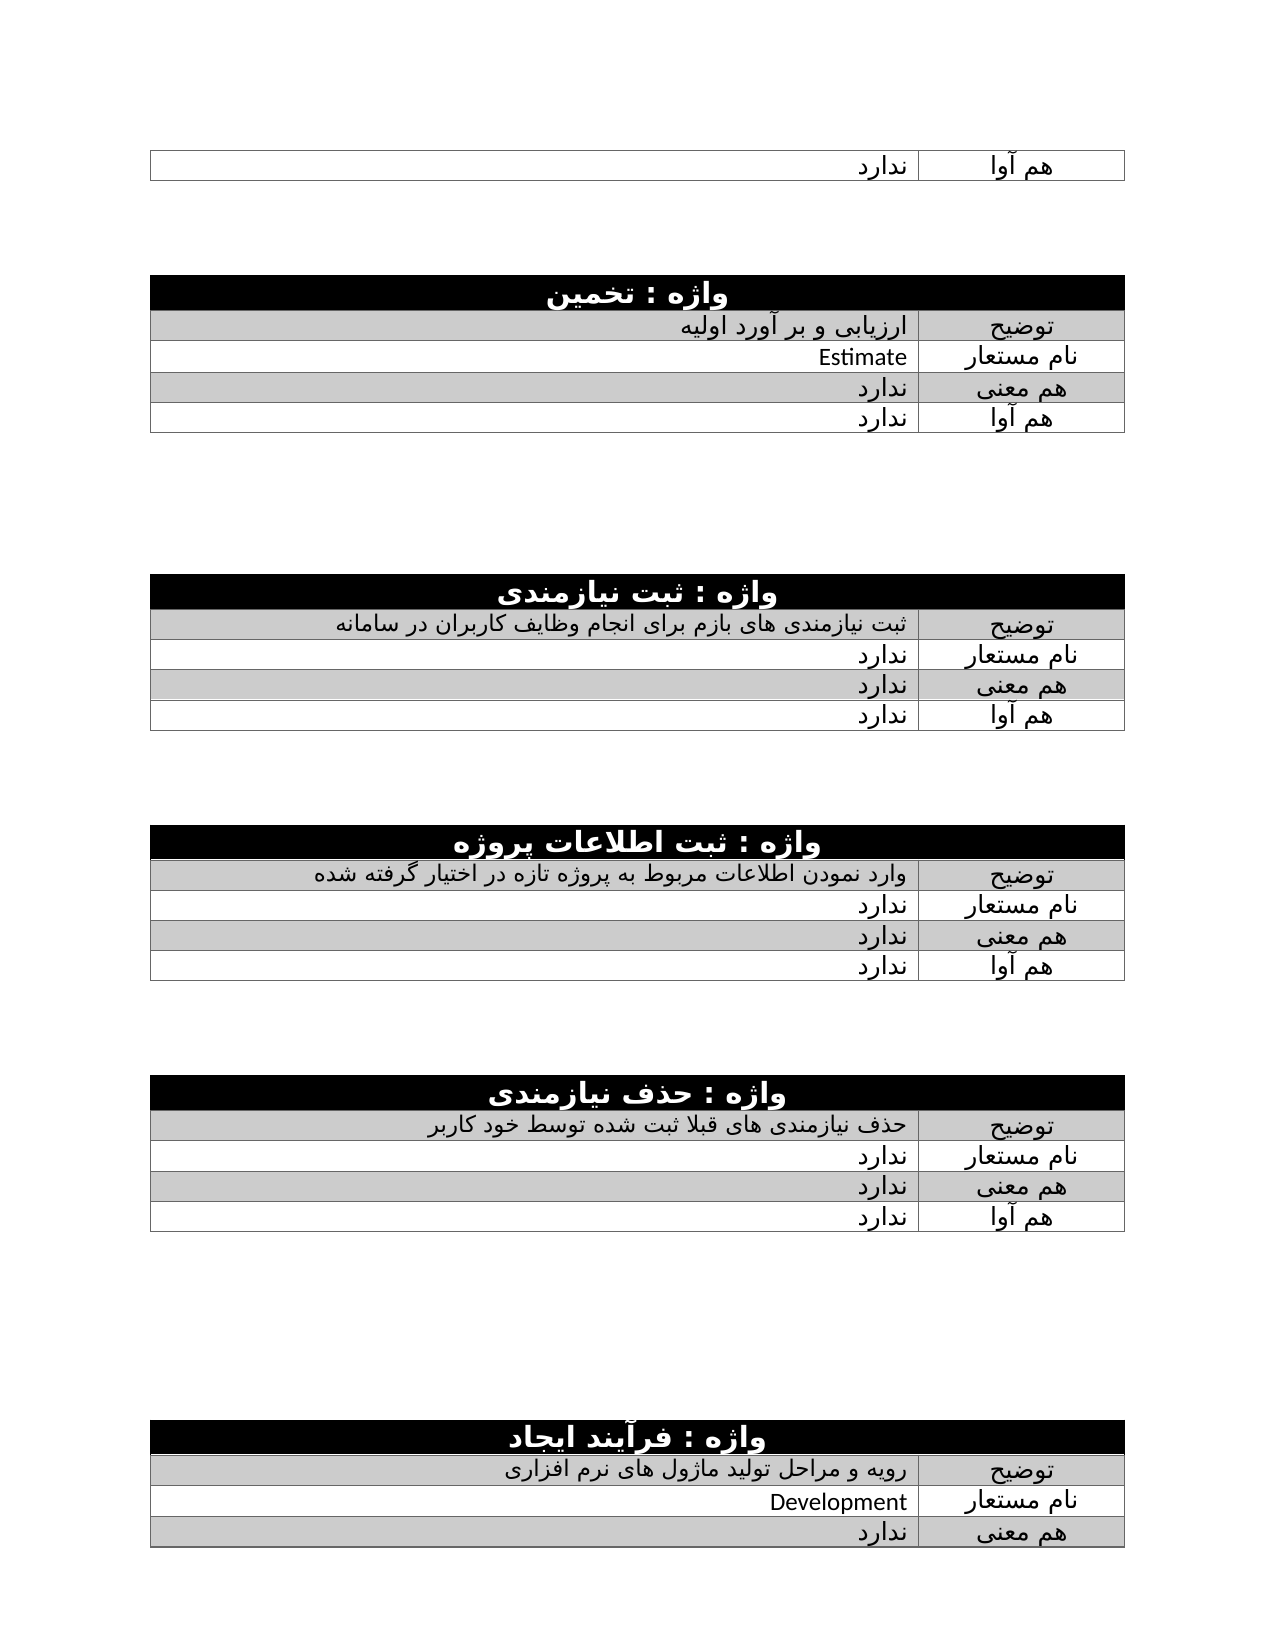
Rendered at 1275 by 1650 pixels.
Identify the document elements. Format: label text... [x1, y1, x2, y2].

table_header واژه : حذف نیازمندی [151, 1076, 1124, 1110]
table_cell توضیح [919, 1456, 1124, 1485]
table_cell هم معنی [919, 921, 1124, 950]
table_cell Development [151, 1486, 918, 1516]
table_cell هم آوا [919, 1202, 1124, 1231]
table_cell ارزیابی و بر آورد اولیه [151, 311, 918, 340]
table_cell ندارد [151, 921, 918, 950]
table_cell هم آوا [919, 151, 1124, 180]
table_cell ندارد [151, 1517, 918, 1546]
table_cell نام مستعار [919, 1141, 1124, 1171]
table_header واژه : فرآیند ایجاد [151, 1421, 1124, 1454]
table_cell نام مستعار [919, 341, 1124, 372]
table_cell نام مستعار [919, 891, 1124, 920]
table_cell ندارد [151, 951, 918, 980]
table_cell هم معنی [919, 1172, 1124, 1201]
table_cell ندارد [151, 151, 918, 180]
table_cell نام مستعار [919, 640, 1124, 669]
table_cell هم معنی [919, 1517, 1124, 1546]
table_cell حذف نیازمندی های قبلا ثبت شده توسط خود کاربر [151, 1111, 918, 1140]
table_cell هم آوا [919, 701, 1124, 730]
table_cell نام مستعار [919, 1486, 1124, 1516]
table_header واژه : ثبت اطلاعات پروژه [151, 826, 1124, 859]
table_cell وارد نمودن اطلاعات مربوط به پروژه تازه در اختیار گرفته شده [151, 861, 918, 890]
table_cell ندارد [151, 1141, 918, 1171]
table_header واژه : تخمین [151, 276, 1124, 310]
table_cell رویه و مراحل تولید ماژول های نرم افزاری [151, 1456, 918, 1485]
table_cell هم معنی [919, 373, 1124, 402]
table_cell توضیح [919, 311, 1124, 340]
table_cell ثبت نیازمندی های بازم برای انجام وظایف کاربران در سامانه [151, 610, 918, 639]
table_cell هم آوا [919, 403, 1124, 432]
table_cell ندارد [151, 701, 918, 730]
table_cell ندارد [151, 1172, 918, 1201]
table_cell ندارد [151, 403, 918, 432]
table_cell Estimate [151, 341, 918, 372]
table_cell ندارد [151, 1202, 918, 1231]
table_cell هم معنی [919, 670, 1124, 699]
table_cell هم آوا [919, 951, 1124, 980]
table_cell توضیح [919, 861, 1124, 890]
table_cell ندارد [151, 891, 918, 920]
table_header واژه : ثبت نیازمندی [151, 575, 1124, 609]
table_cell ندارد [151, 670, 918, 699]
table_cell توضیح [919, 610, 1124, 639]
table_cell توضیح [919, 1111, 1124, 1140]
table_cell ندارد [151, 640, 918, 669]
table_cell ندارد [151, 373, 918, 402]
